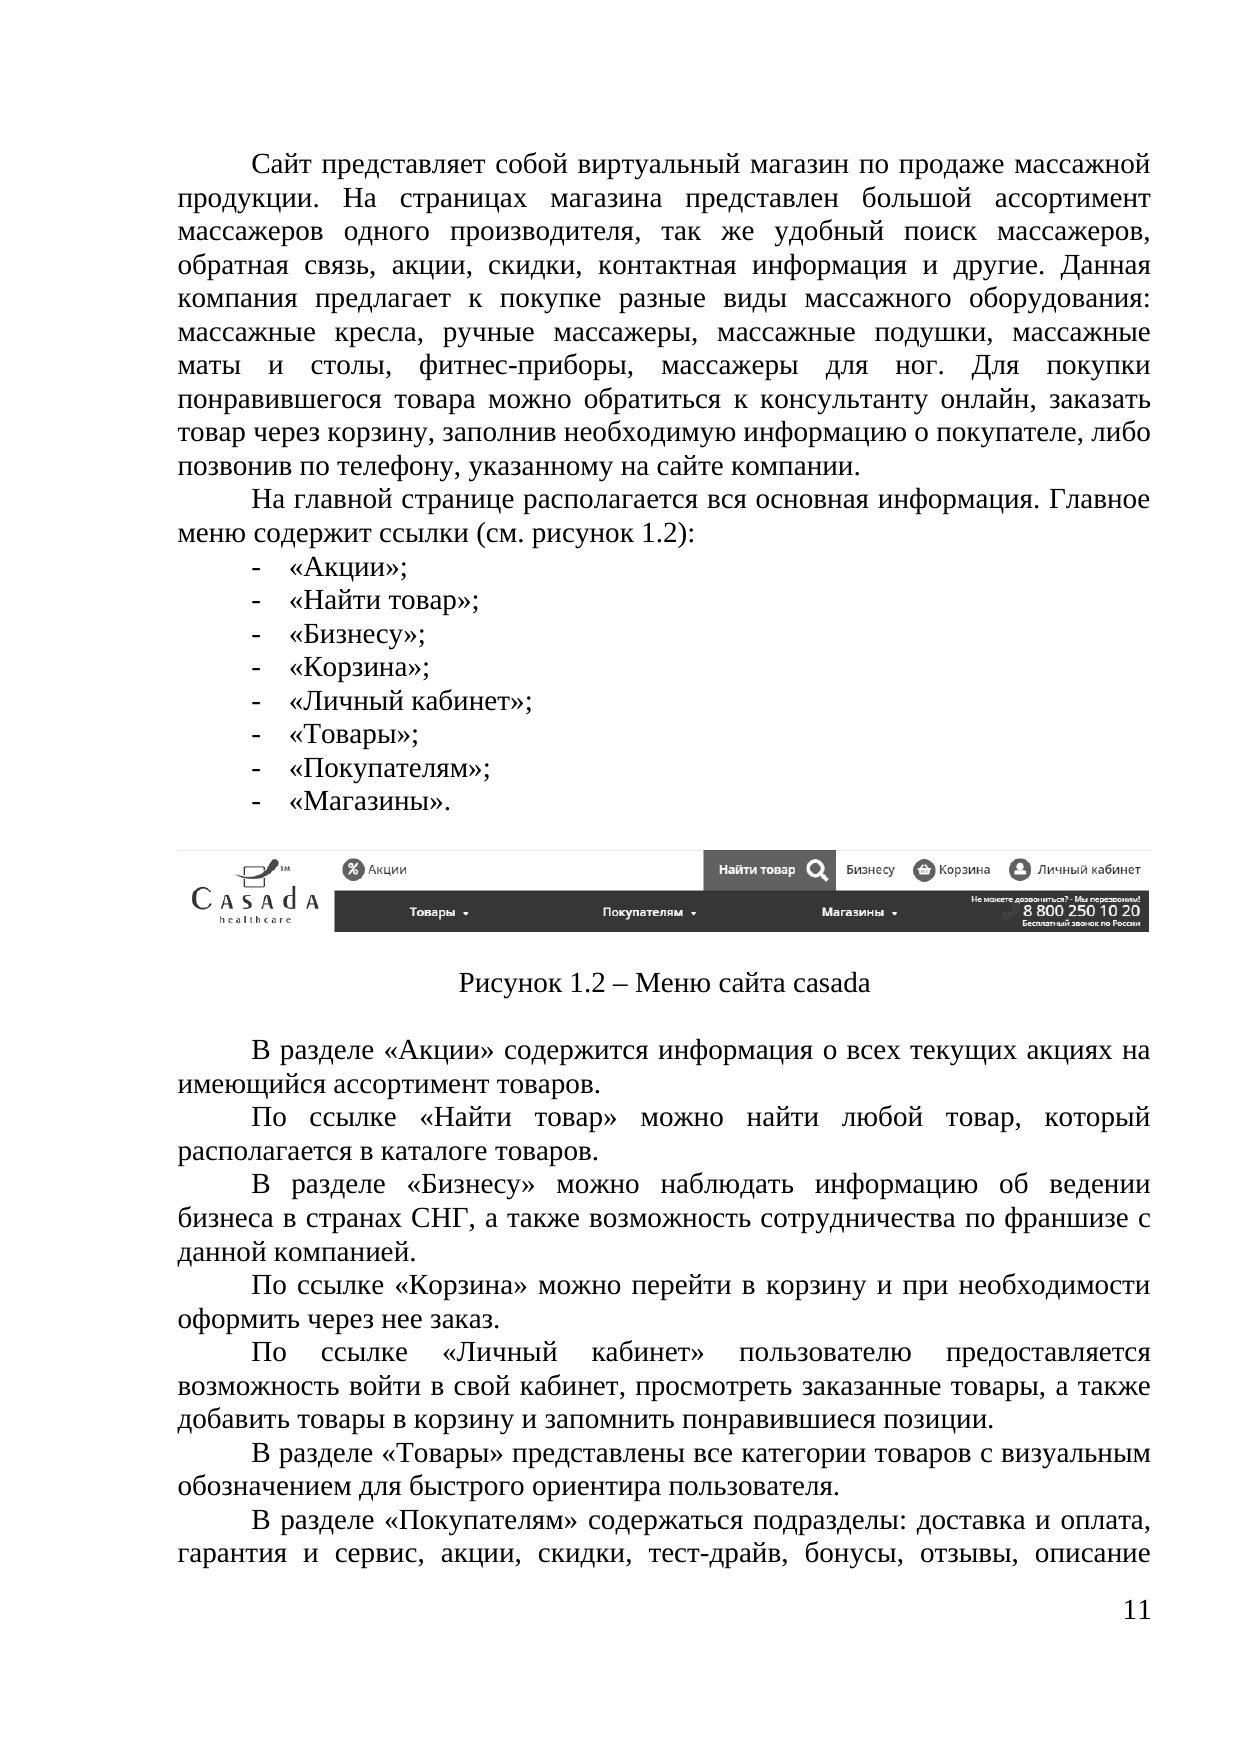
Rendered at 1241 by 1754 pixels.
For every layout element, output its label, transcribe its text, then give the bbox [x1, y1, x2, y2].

list «Бизнесу»; [251, 616, 1152, 649]
list «Личный кабинет»; [251, 683, 1152, 716]
text По ссылке «Найти товар» можно найти любой товар, который располагается в каталоге товаров. [177, 1099, 1152, 1167]
text Рисунок 1.2 – Меню сайта cаsаdа [177, 965, 1152, 999]
text По ссылке «Личный кабинет» пользователю предоставляется возможность войти в свой кабинет, просмотреть заказанные товары, а также добавить товары в корзину и запомнить понравившиеся позиции. [177, 1334, 1152, 1435]
list «Найти товар»; [251, 582, 1152, 616]
text Сайт представляет собой виртуальный магазин по продаже массажной продукции. На страницах магазина представлен большой ассортимент массажеров одного производителя, так же удобный поиск массажеров, обратная связь, акции, скидки, контактная информация и другие. Данная компания предлагает к покупке разные виды массажного оборудования: массажные кресла, ручные массажеры, массажные подушки, массажные маты и столы, фитнес-приборы, массажеры для ног. Для покупки понравившегося товара можно обратиться к консультанту онлайн, заказать товар через корзину, заполнив необходимую информацию о покупателе, либо позвонив по телефону, указанному на сайте компании. [177, 146, 1152, 482]
list «Товары»; [251, 716, 1152, 750]
list «Магазины». [251, 783, 1152, 817]
text В разделе «Бизнесу» можно наблюдать информацию об ведении бизнеса в странах СНГ, а также возможность сотрудничества по франшизе с данной компанией. [177, 1167, 1152, 1267]
text На главной странице располагается вся основная информация. Главное меню содержит ссылки (см. рисунок 1.2): [177, 482, 1152, 549]
text В разделе «Товары» представлены все категории товаров с визуальным обозначением для быстрого ориентира пользователя. [177, 1435, 1152, 1502]
list «Акции»; [251, 549, 1152, 582]
list «Покупателям»; [251, 750, 1152, 783]
list «Корзина»; [251, 649, 1152, 683]
text В разделе «Акции» содержится информация о всех текущих акциях на имеющийся ассортимент товаров. [177, 1032, 1152, 1099]
text По ссылке «Корзина» можно перейти в корзину и при необходимости оформить через нее заказ. [177, 1267, 1152, 1334]
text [177, 1502, 1152, 1569]
